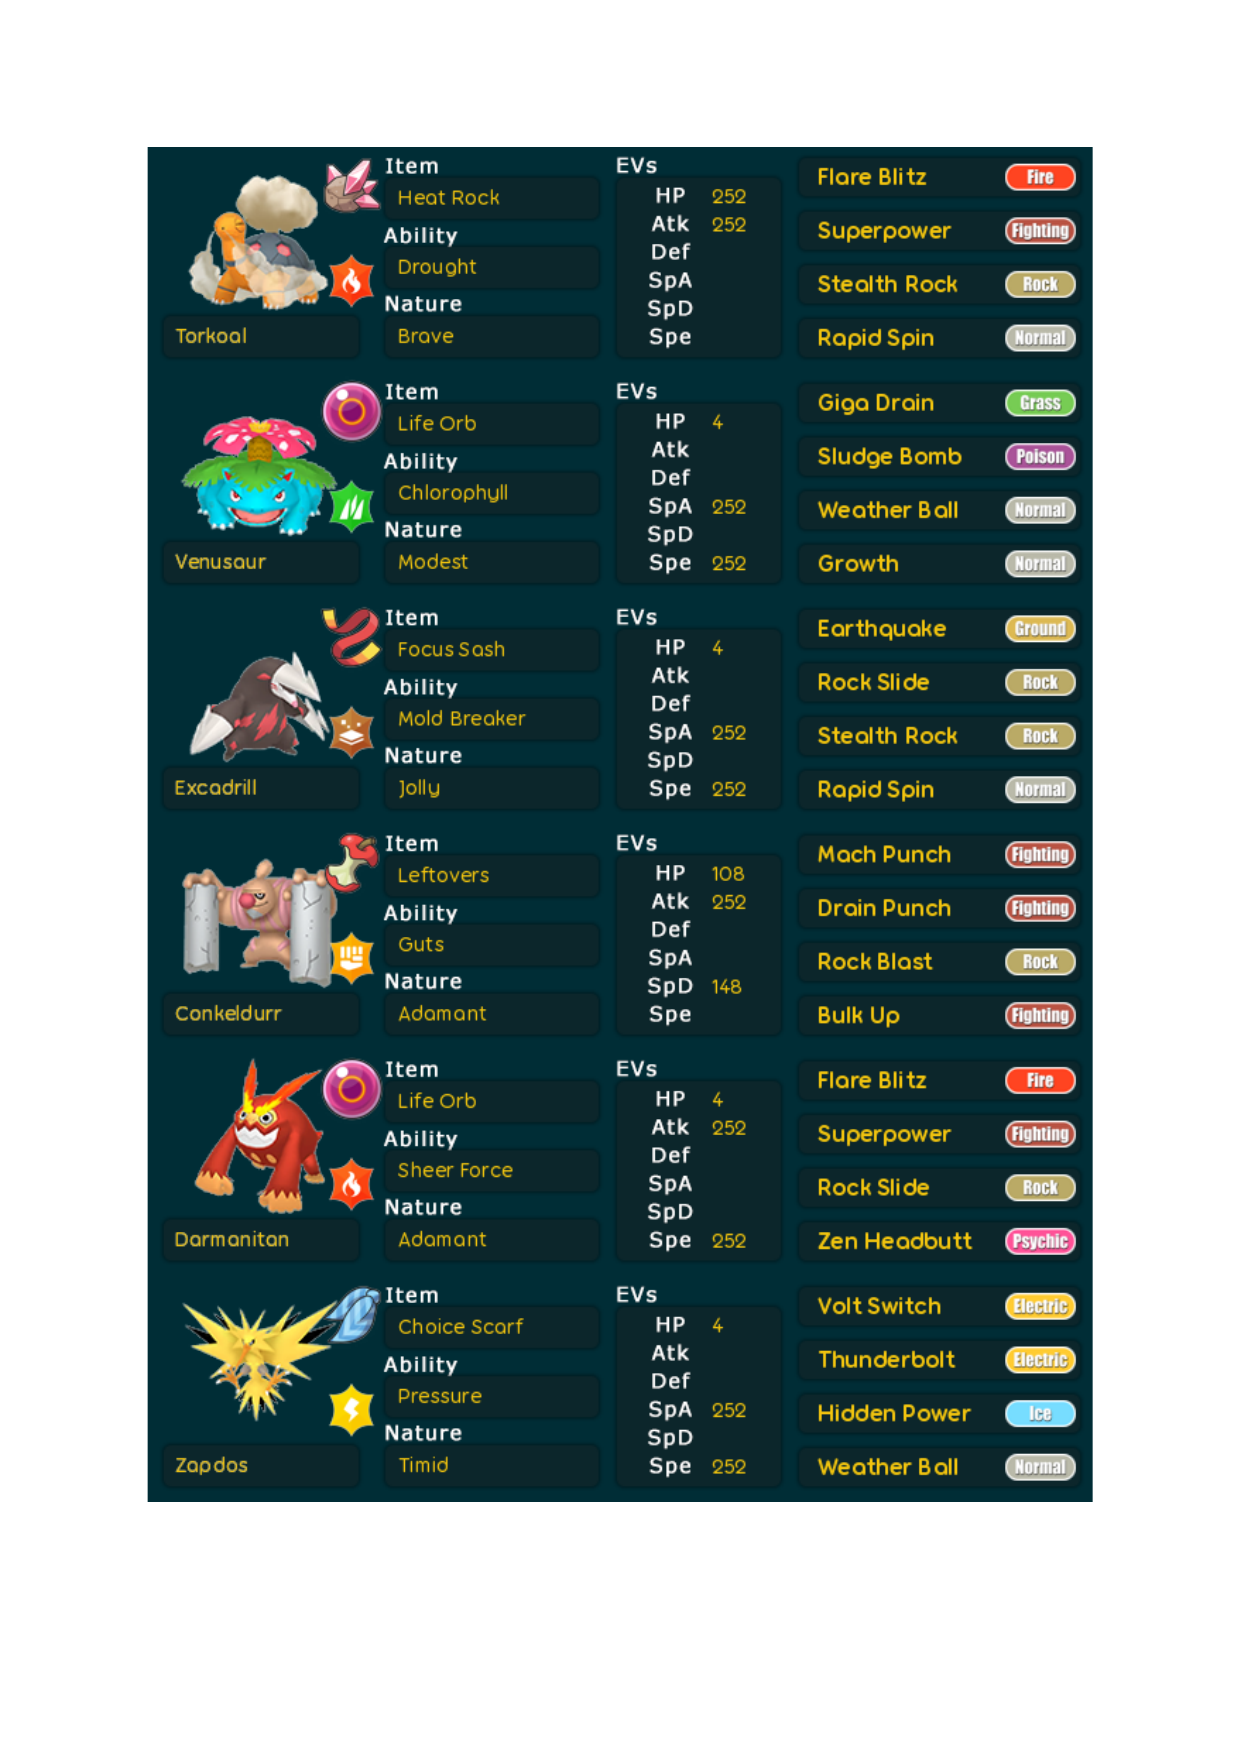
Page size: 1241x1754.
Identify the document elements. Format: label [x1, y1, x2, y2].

picture [147, 147, 1093, 1502]
